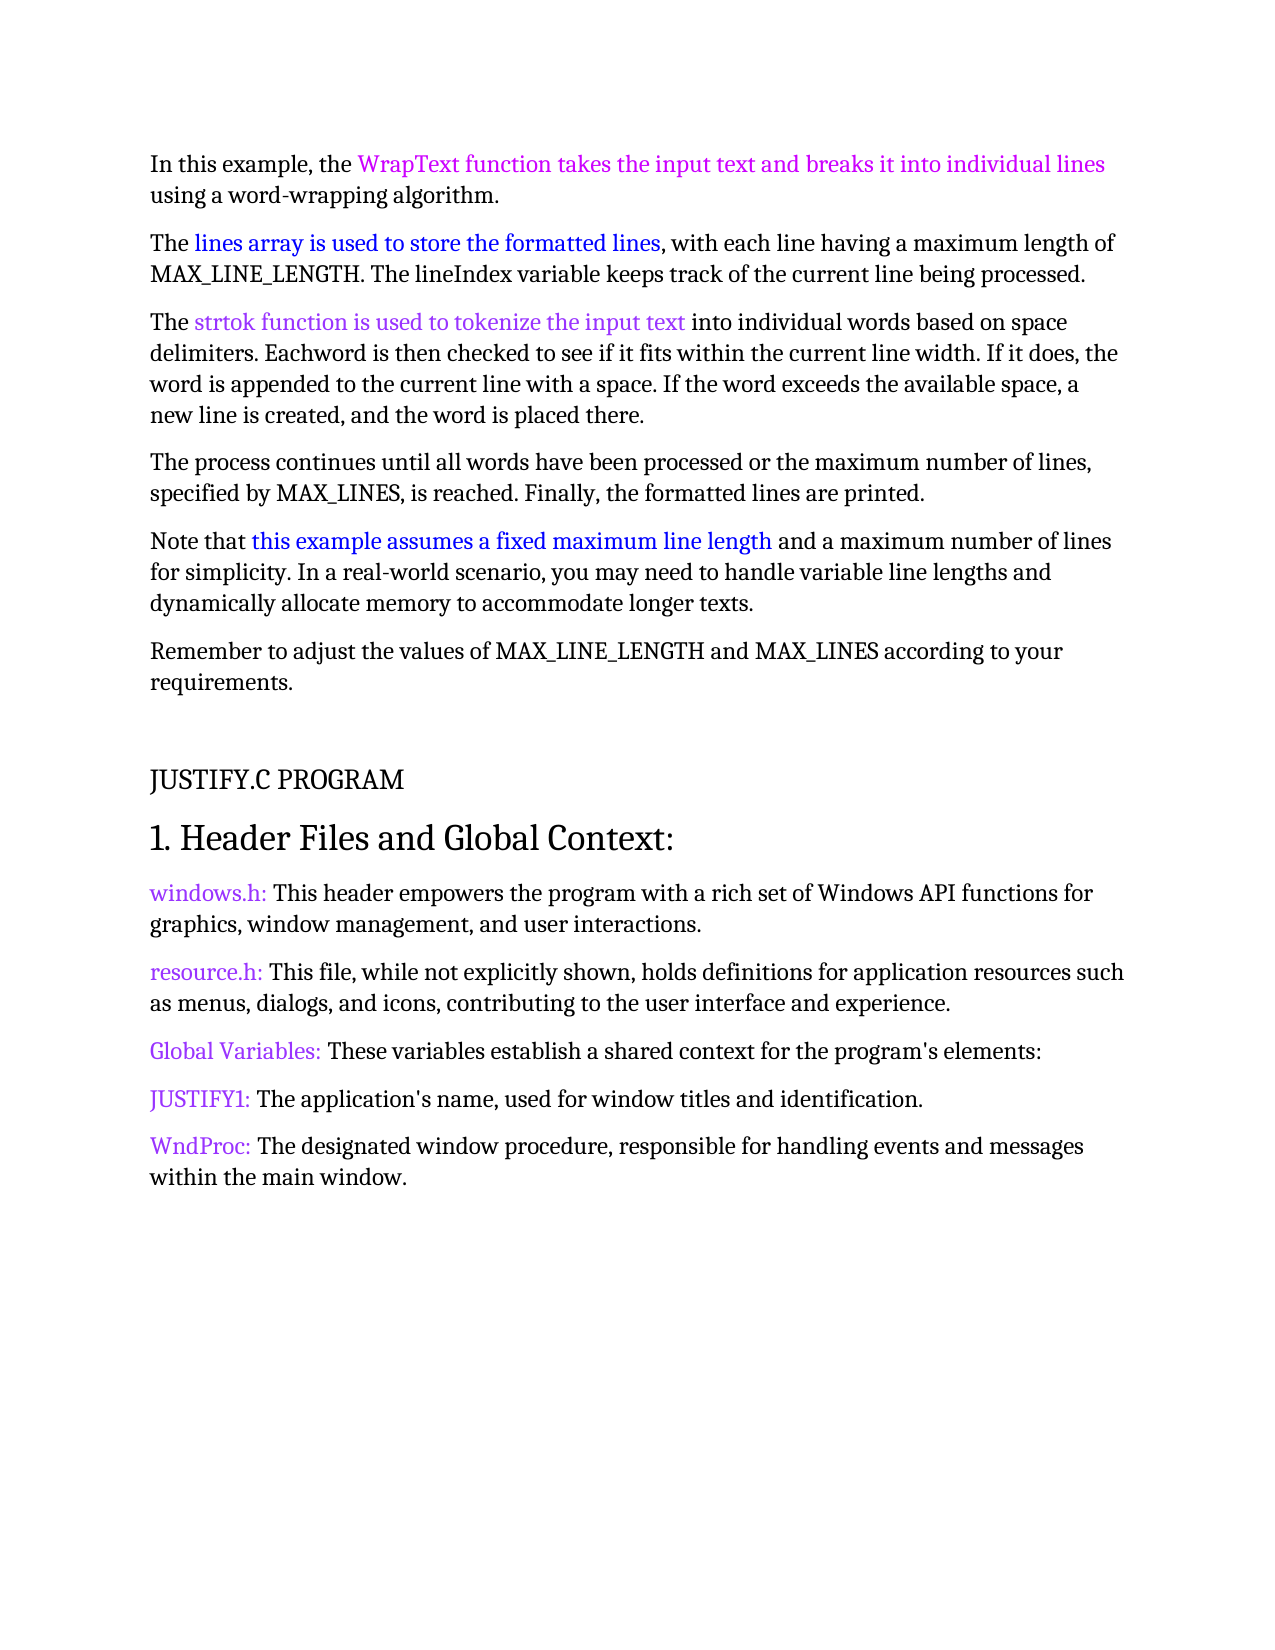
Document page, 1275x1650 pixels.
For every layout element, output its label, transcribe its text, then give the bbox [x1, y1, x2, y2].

text 1. Header Files and Global Context: [150, 816, 1125, 859]
text JUSTIFY1: The application's name, used for window titles and identification. [150, 1084, 1125, 1113]
text The strtok function is used to tokenize the input text into individual words based on space delimiters. Eachword is then checked to see if it fits within the current line width. If it does, the word is appended to the current line with a space. If the word exceeds the available space, a new line is created, and the word is placed there. [150, 307, 1125, 429]
text Global Variables: These variables establish a shared context for the program's elements: [150, 1037, 1125, 1066]
text In this example, the WrapText function takes the input text and breaks it into individual lines using a word-wrapping algorithm. [150, 150, 1125, 210]
text WndProc: The designated window procedure, responsible for handling events and messages within the main window. [150, 1132, 1125, 1192]
text resource.h: This file, while not explicitly shown, holds definitions for application resources such as menus, dialogs, and icons, contributing to the user interface and experience. [150, 958, 1125, 1018]
text Note that this example assumes a fixed maximum line length and a maximum number of lines for simplicity. In a real-world scenario, you may need to handle variable line lengths and dynamically allocate memory to accommodate longer texts. [150, 527, 1125, 618]
text JUSTIFY.C PROGRAM [150, 763, 1125, 797]
text The process continues until all words have been processed or the maximum number of lines, specified by MAX_LINES, is reached. Finally, the formatted lines are printed. [150, 448, 1125, 508]
text The lines array is used to store the formatted lines, with each line having a maximum length of MAX_LINE_LENGTH. The lineIndex variable keeps track of the current line being processed. [150, 229, 1125, 288]
text windows.h: This header empowers the program with a rich set of Windows API functions for graphics, window management, and user interactions. [150, 879, 1125, 939]
text Remember to adjust the values of MAX_LINE_LENGTH and MAX_LINES according to your requirements. [150, 637, 1125, 697]
